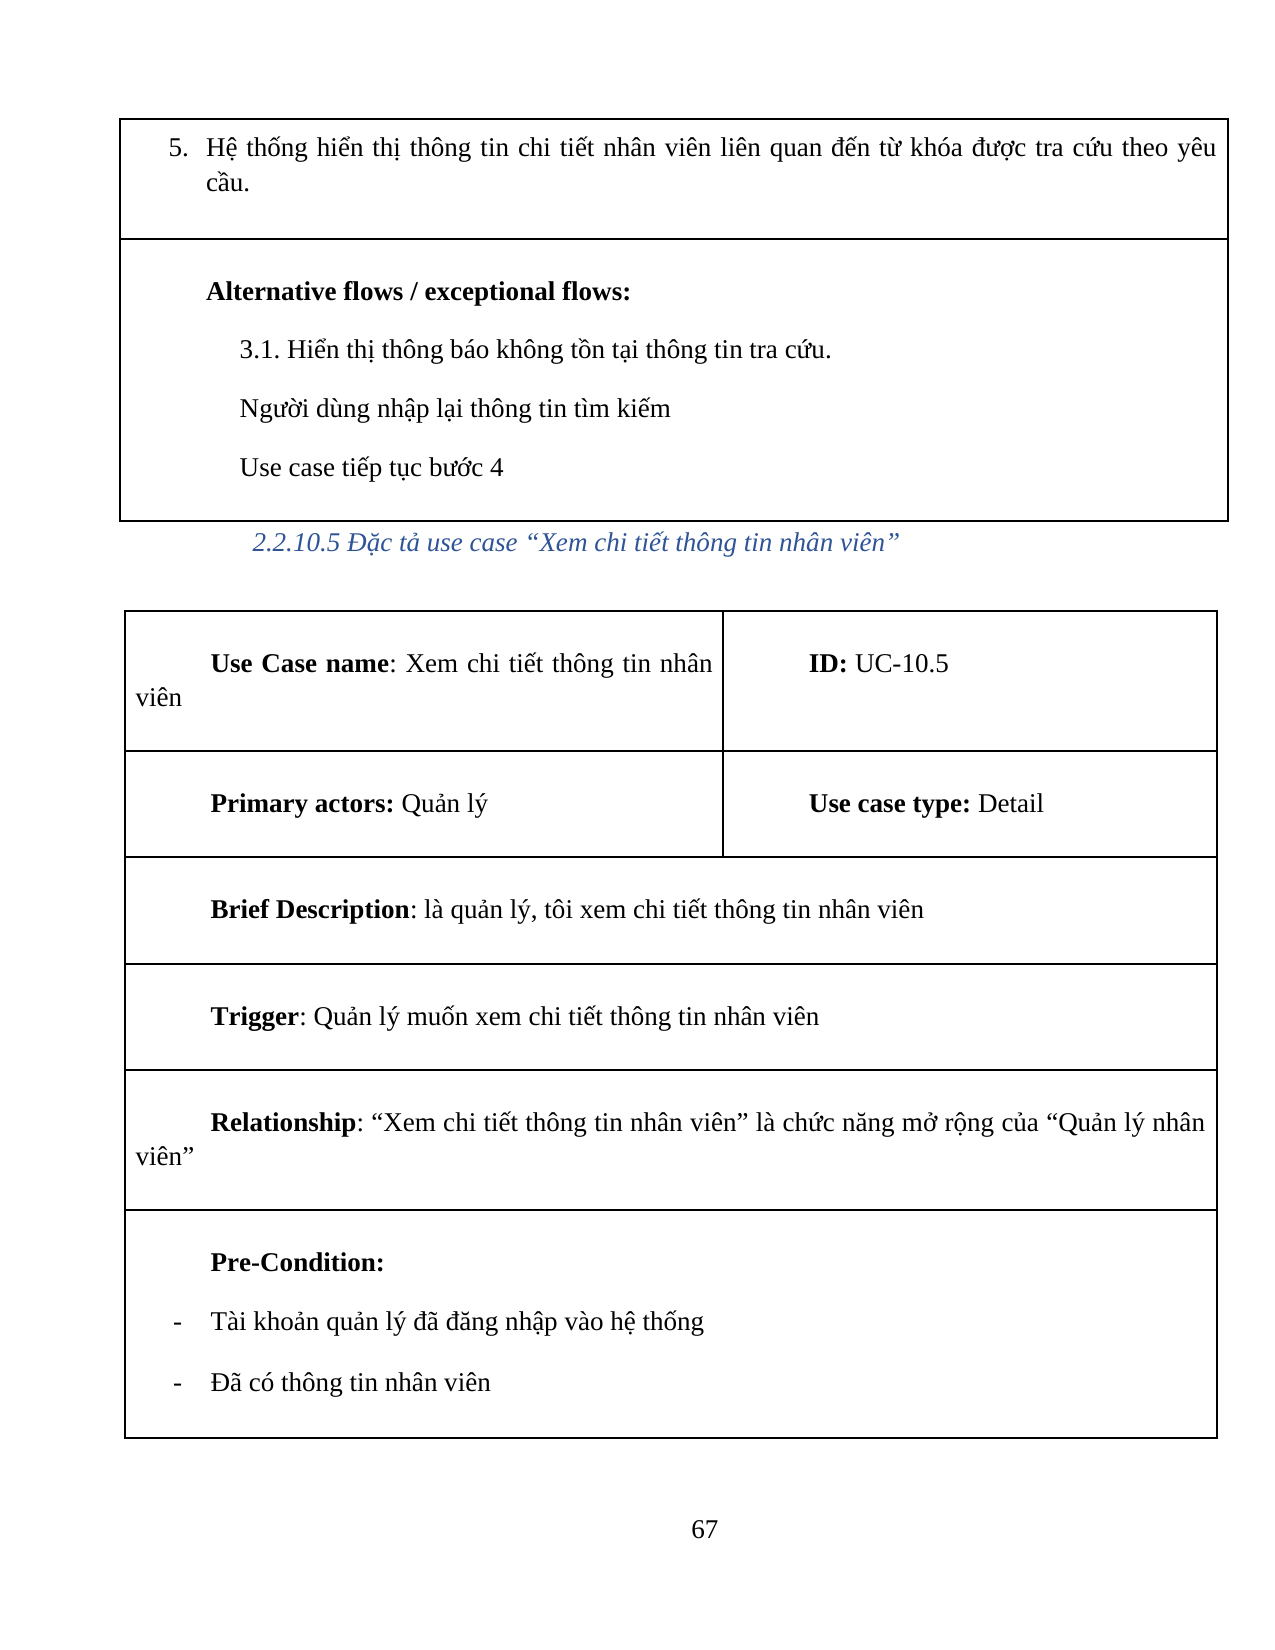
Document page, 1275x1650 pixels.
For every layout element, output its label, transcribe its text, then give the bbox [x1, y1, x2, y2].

table_cell Pre-Condition: Tài khoản quản lý đã đăng nhập vào hệ thống Đã có thông tin nhân viên [126, 1211, 1216, 1437]
table_cell Brief Description: là quản lý, tôi xem chi tiết thông tin nhân viên [126, 858, 1216, 962]
table_header Use Case name: Xem chi tiết thông tin nhân viên [126, 612, 722, 749]
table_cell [121, 120, 1227, 237]
table_cell Primary actors: Quản lý [126, 752, 722, 856]
table_cell Relationship: “Xem chi tiết thông tin nhân viên” là chức năng mở rộng của “Quản lý nhân viên” [126, 1071, 1216, 1209]
subtitle 2.2.10.5 Đặc tả use case “Xem chi tiết thông tin nhân viên” [177, 526, 1157, 557]
table_cell Trigger: Quản lý muốn xem chi tiết thông tin nhân viên [126, 965, 1216, 1069]
table_cell Alternative flows / exceptional flows: 3.1. Hiển thị thông báo không tồn tại thông tin tra cứu. Người dùng nhập lại thông tin tìm kiếm Use case tiếp tục bước 4 [121, 240, 1227, 519]
table_header ID: UC-10.5 [724, 612, 1216, 749]
table_cell Use case type: Detail [724, 752, 1216, 856]
